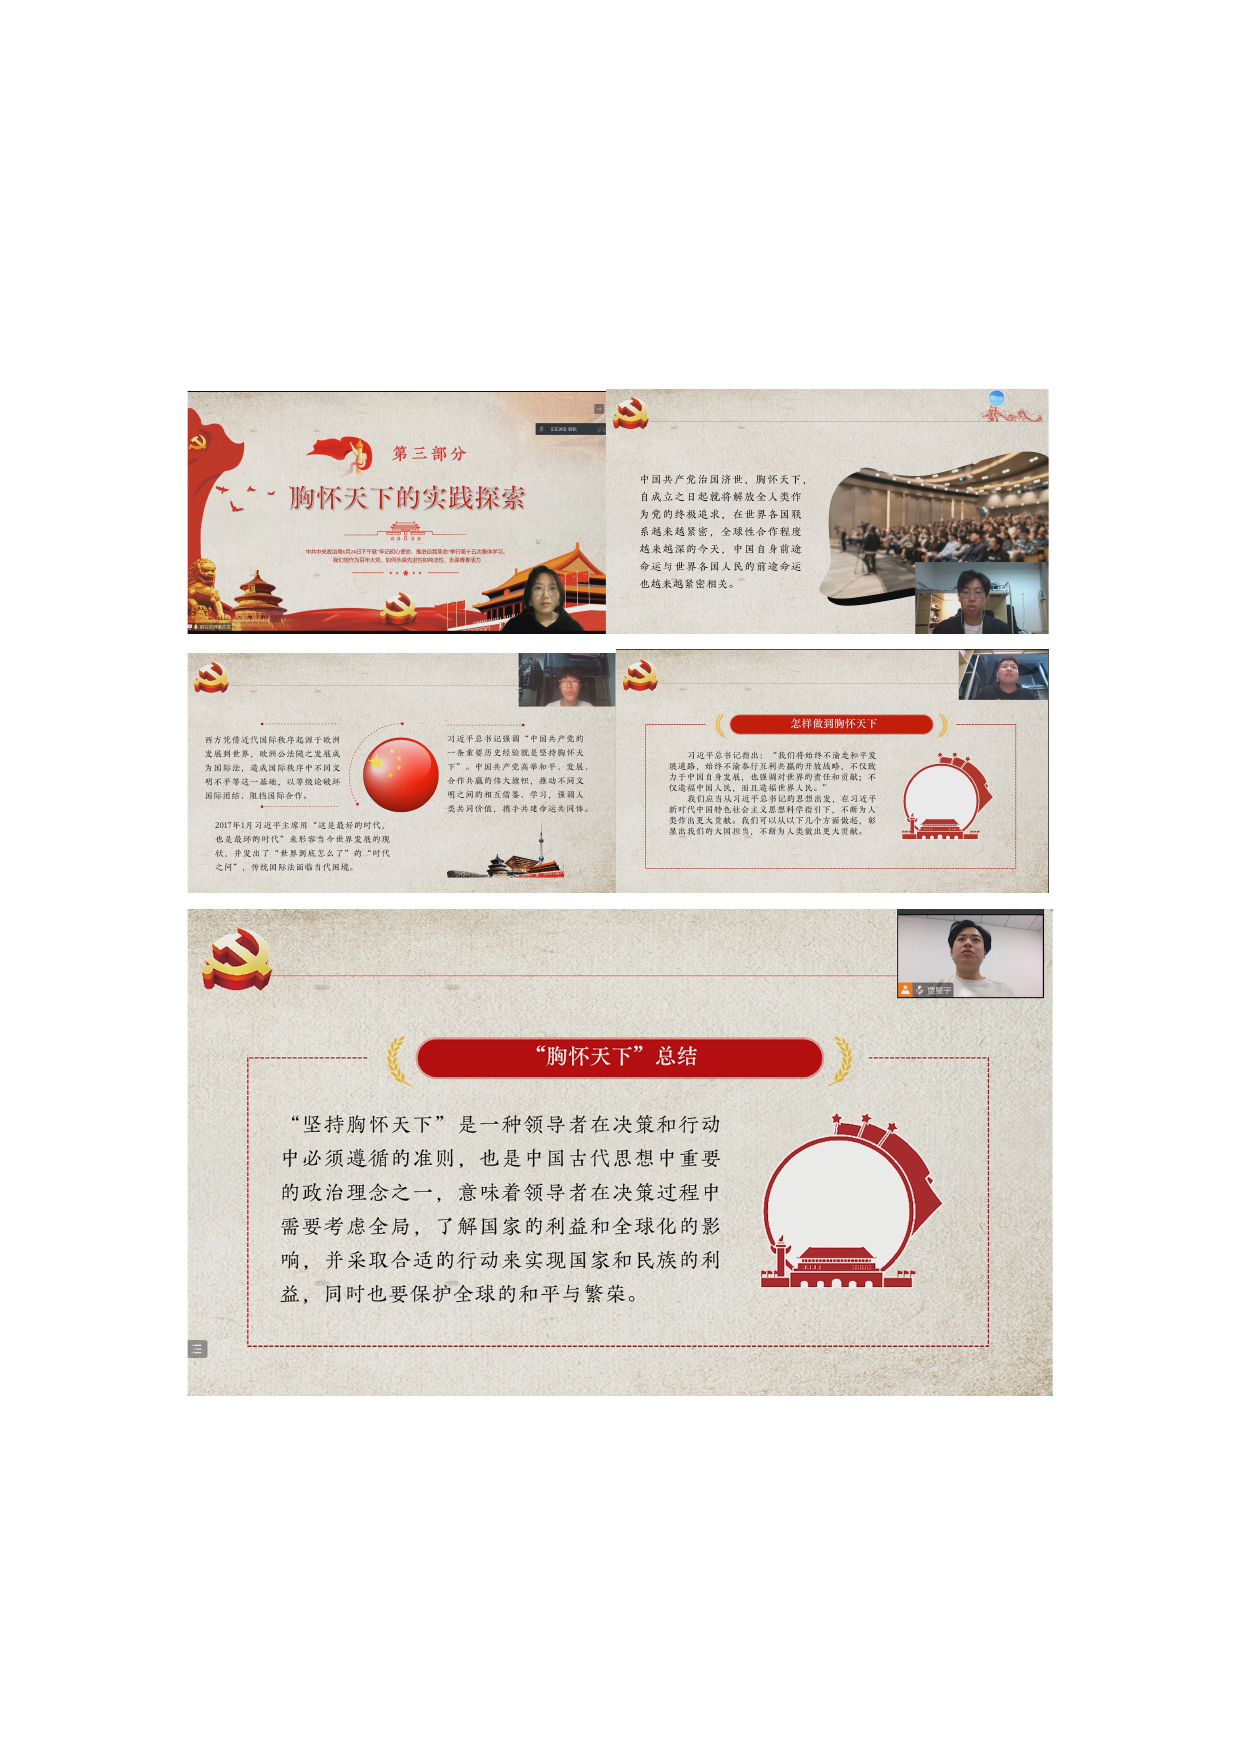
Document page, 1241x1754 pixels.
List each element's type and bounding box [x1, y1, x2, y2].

picture [187, 649, 1049, 893]
picture [187, 909, 1053, 1396]
picture [187, 389, 1049, 634]
